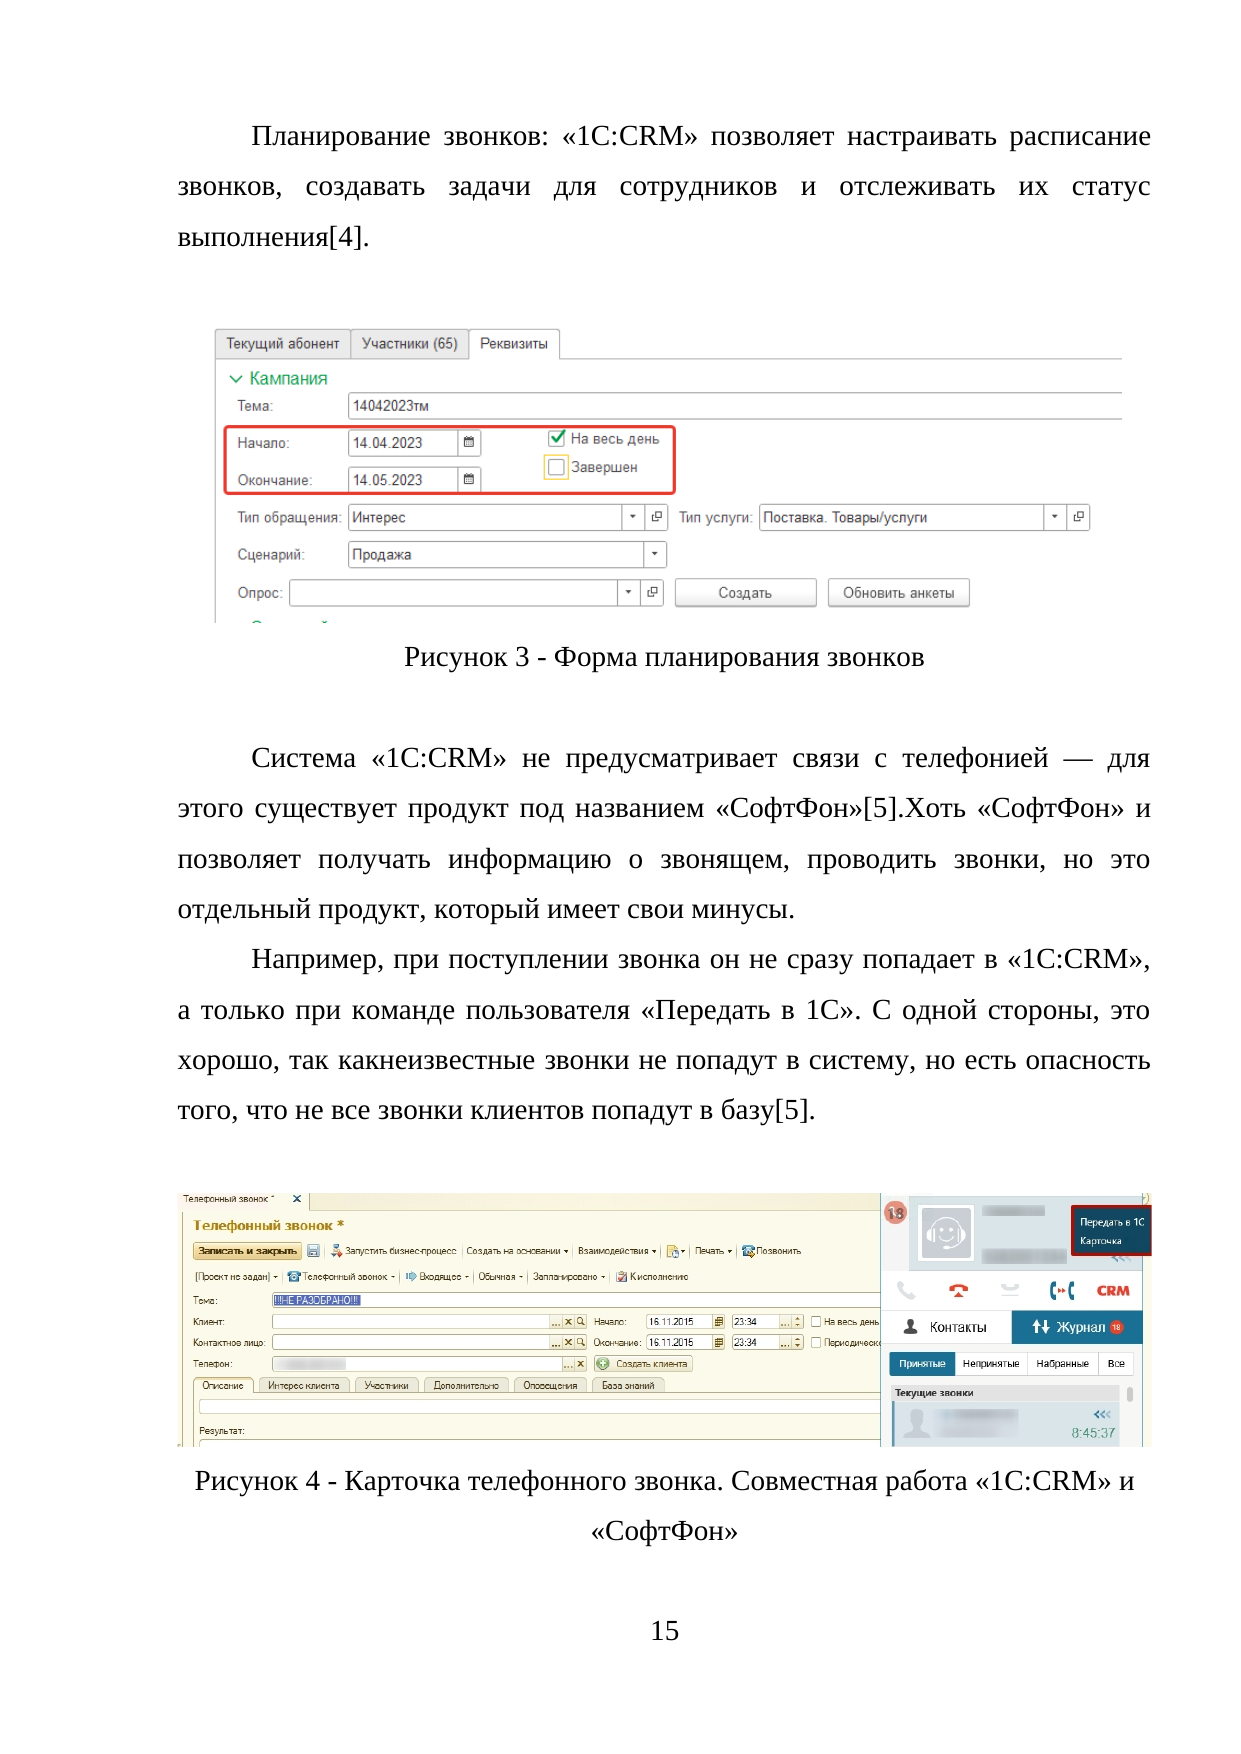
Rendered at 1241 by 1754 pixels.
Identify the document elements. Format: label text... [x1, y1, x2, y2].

text Рисунок 3 - Форма планирования звонков [177, 639, 1152, 673]
picture [177, 1193, 1152, 1447]
text Например, при поступлении звонка он не сразу попадает в «1С:CRM», а только при команде пользователя «Передать в 1С». С одной стороны, это хорошо, так какнеизвестные звонки не попадут в систему, но есть опасность того, что не все звонки клиентов попадут в базу[5]. [177, 941, 1152, 1126]
picture [207, 319, 1122, 623]
text Планирование звонков: «1С:CRM» позволяет настраивать расписание звонков, создавать задачи для сотрудников и отслеживать их статус выполнения[4]. [177, 118, 1152, 252]
text Система «1С:CRM» не предусматривает связи с телефонией — для этого существует продукт под названием «СофтФон»[5].Хоть «СофтФон» и позволяет получать информацию о звонящем, проводить звонки, но это отдельный продукт, который имеет свои минусы. [177, 740, 1152, 925]
text Рисунок 4 - Карточка телефонного звонка. Совместная работа «1С:CRM» и «СофтФон» [177, 1463, 1152, 1547]
